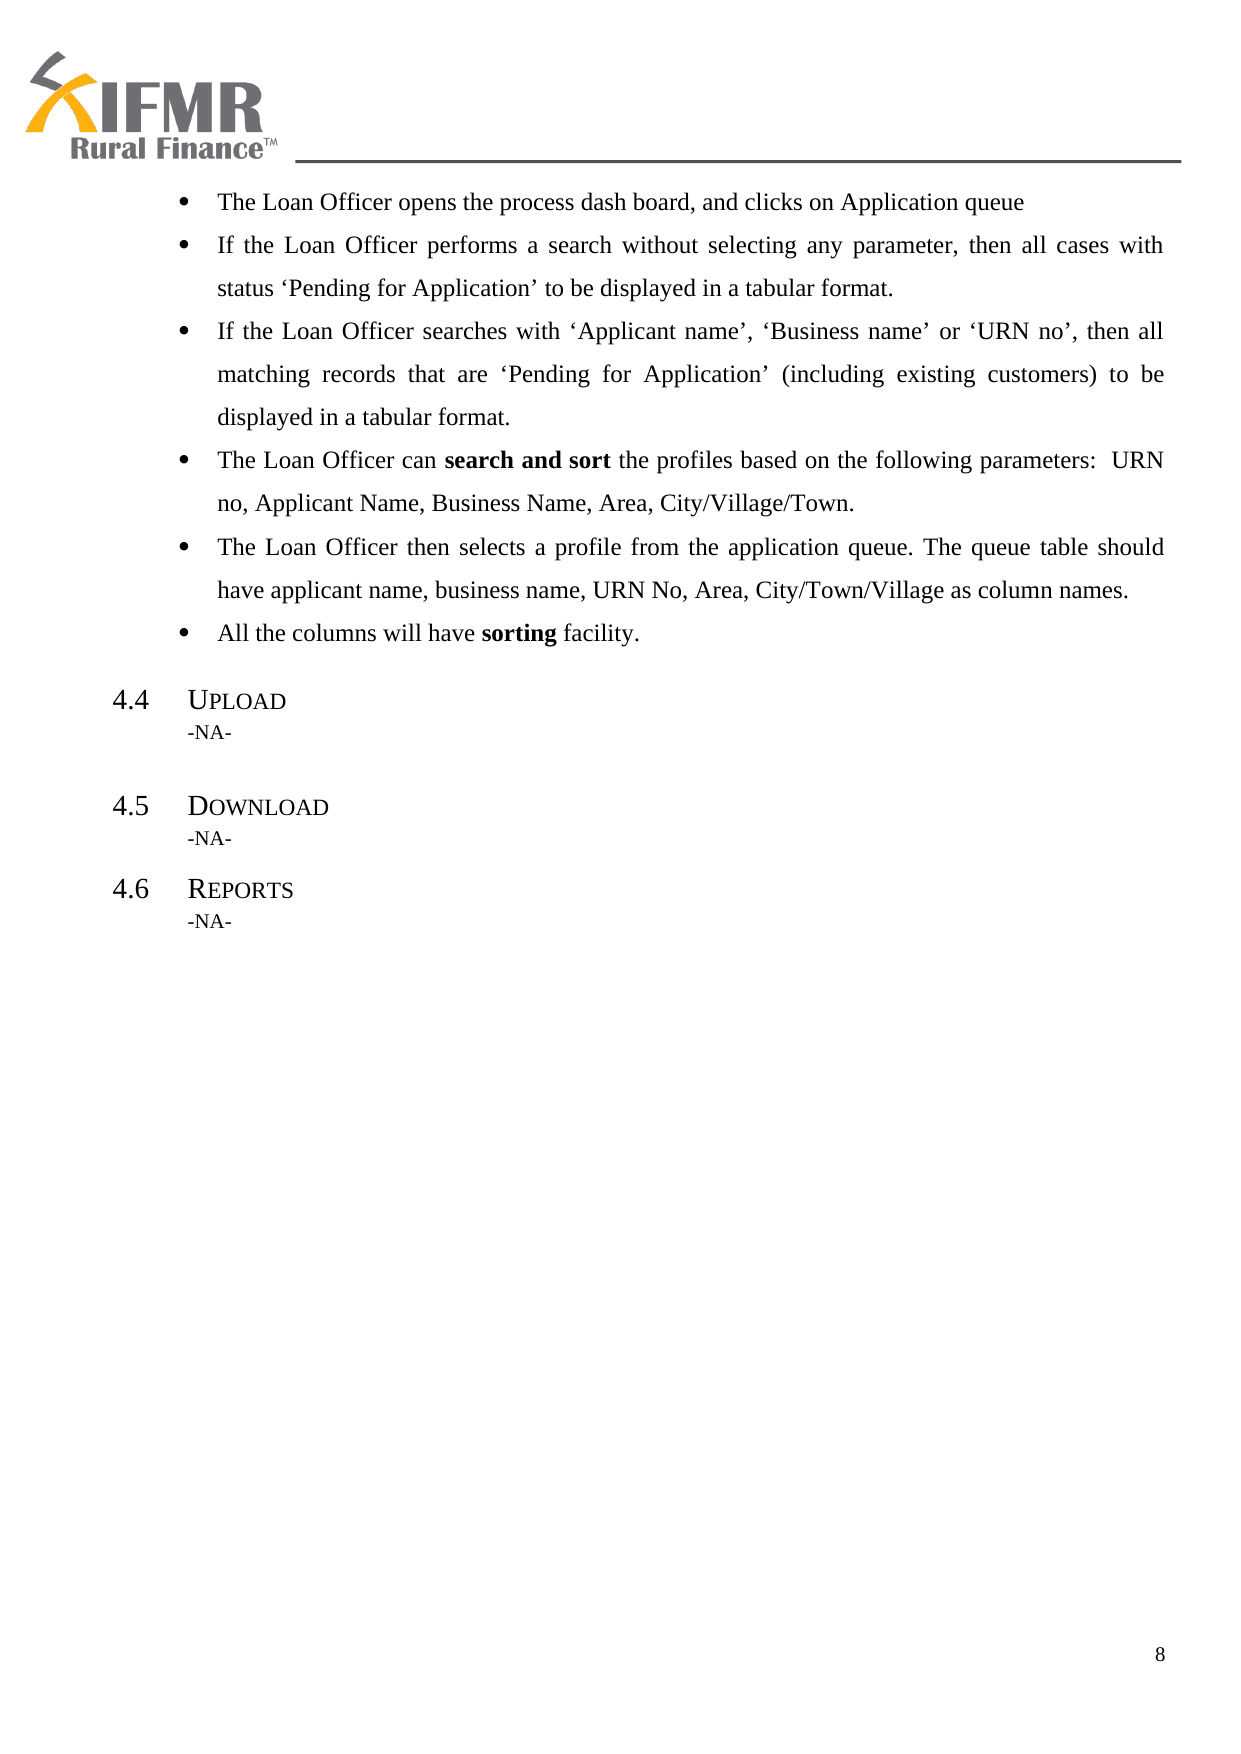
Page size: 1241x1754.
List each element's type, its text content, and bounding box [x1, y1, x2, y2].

subtitle Download [112, 788, 1165, 822]
list If the Loan Officer searches with ‘Applicant name’, ‘Business name’ or ‘URN no’, then all matching records that are ‘Pending for Application’ (including existing customers) to be displayed in a tabular format. [179, 316, 1165, 431]
list -NA- [150, 909, 1165, 933]
subtitle Reports [112, 871, 1165, 905]
list The Loan Officer opens the process dash board, and clicks on Application queue [179, 187, 1165, 215]
list All the columns will have sorting facility. [179, 618, 1165, 647]
list The Loan Officer then selects a profile from the application queue. The queue table should have applicant name, business name, URN No, Area, City/Town/Village as column names. [179, 532, 1165, 603]
list The Loan Officer can search and sort the profiles based on the following parameters: URN no, Applicant Name, Business Name, Area, City/Village/Town. [179, 445, 1165, 517]
subtitle Upload [112, 682, 1165, 715]
text -NA- [187, 719, 1165, 744]
picture [18, 45, 284, 166]
list If the Loan Officer performs a search without selecting any parameter, then all cases with status ‘Pending for Application’ to be displayed in a tabular format. [179, 230, 1165, 302]
text -NA- [187, 826, 1165, 850]
